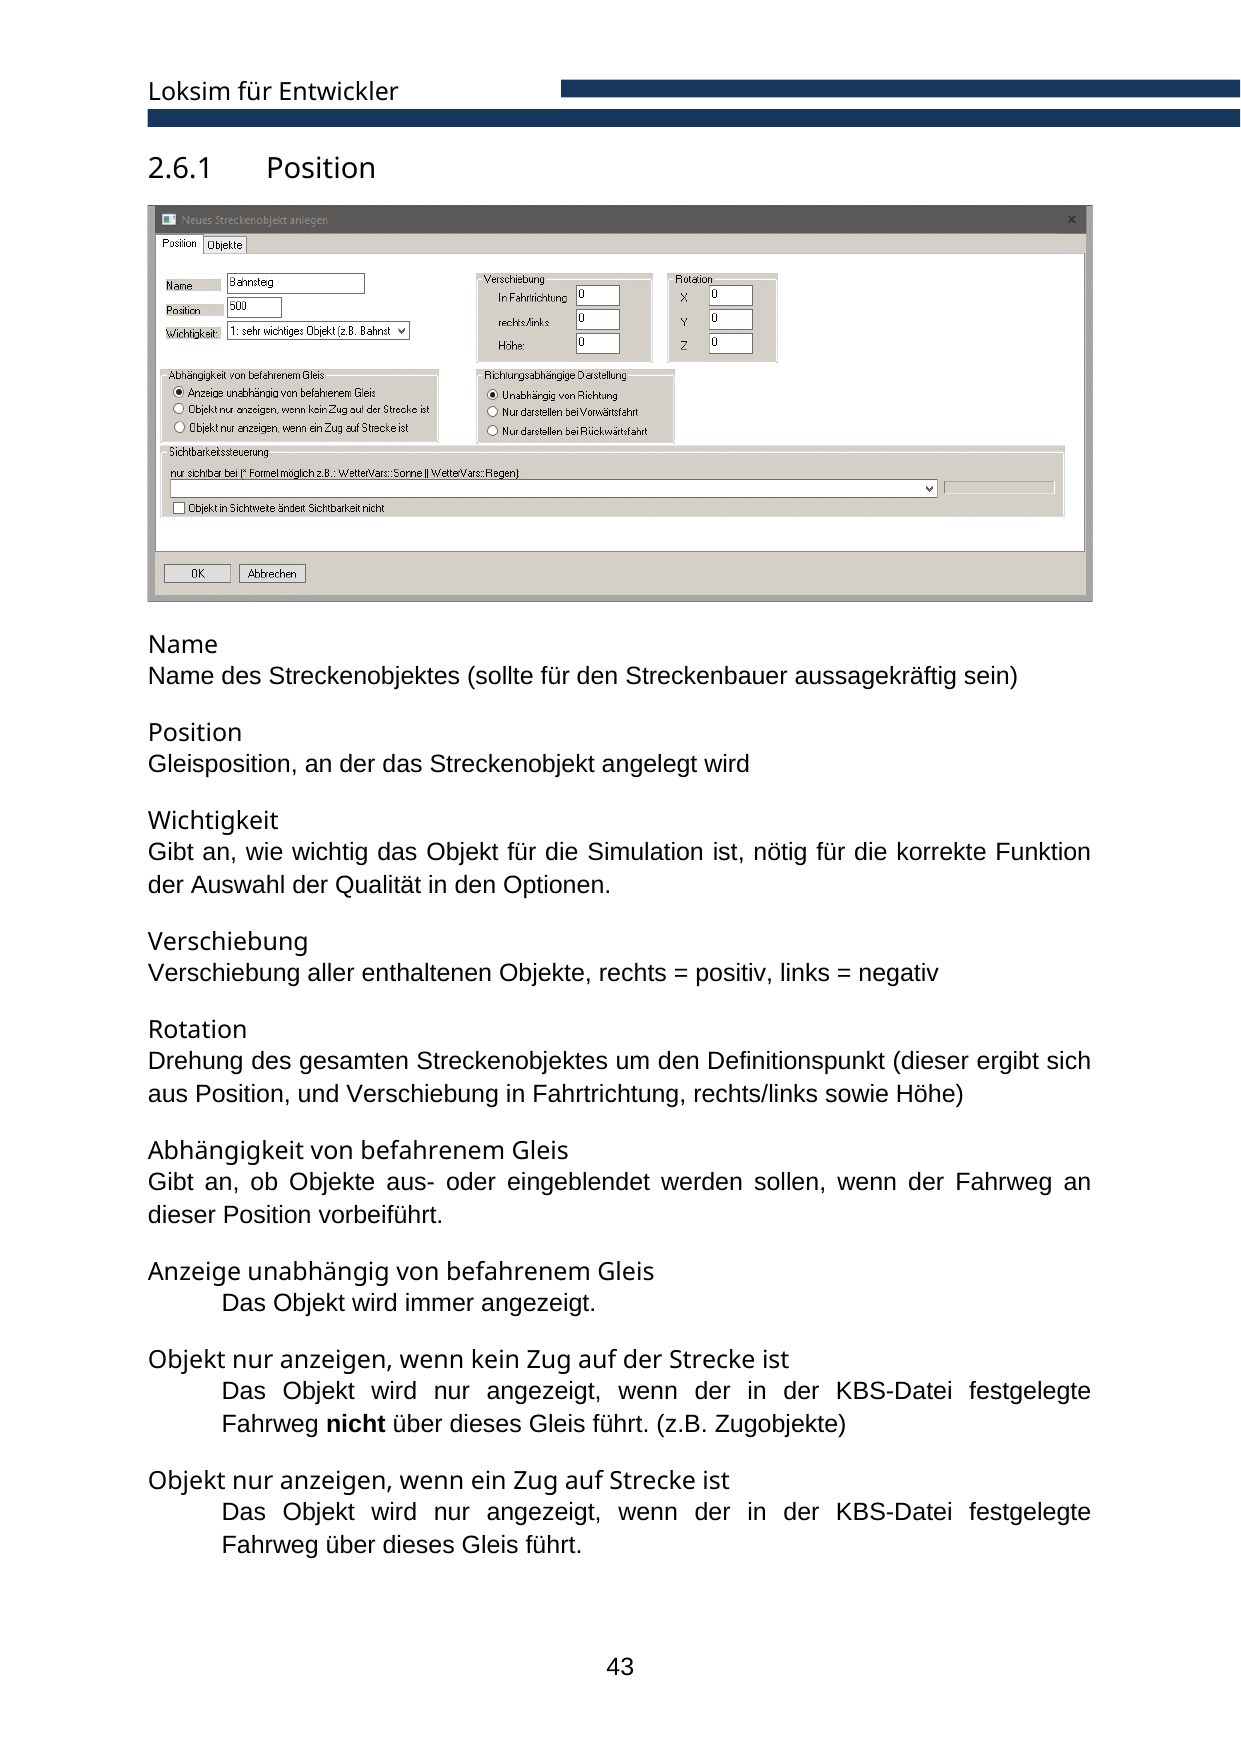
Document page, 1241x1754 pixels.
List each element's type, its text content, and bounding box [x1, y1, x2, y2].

text Gleisposition, an der das Streckenobjekt angelegt wird [148, 749, 1093, 778]
text Verschiebung [148, 924, 1093, 958]
text Objekt nur anzeigen, wenn kein Zug auf der Strecke ist [148, 1342, 1093, 1376]
text Rotation [148, 1012, 1093, 1046]
text Position [148, 715, 1093, 749]
text Drehung des gesamten Streckenobjektes um den Definitionspunkt (dieser ergibt sich aus Position, und Verschiebung in Fahrtrichtung, rechts/links sowie Höhe) [148, 1046, 1093, 1108]
picture [147, 205, 1093, 602]
text Anzeige unabhängig von befahrenem Gleis [148, 1254, 1093, 1288]
text Gibt an, ob Objekte aus- oder eingeblendet werden sollen, wenn der Fahrweg an dieser Position vorbeiführt. [148, 1167, 1093, 1229]
text Wichtigkeit [148, 803, 1093, 837]
text Verschiebung aller enthaltenen Objekte, rechts = positiv, links = negativ [148, 958, 1093, 987]
subtitle Position [148, 148, 1093, 187]
text Abhängigkeit von befahrenem Gleis [148, 1133, 1093, 1167]
text Objekt nur anzeigen, wenn ein Zug auf Strecke ist [148, 1463, 1093, 1497]
text Das Objekt wird immer angezeigt. [221, 1288, 1093, 1317]
text Name [148, 627, 1093, 661]
text Das Objekt wird nur angezeigt, wenn der in der KBS-Datei festgelegte Fahrweg über dieses Gleis führt. [221, 1497, 1093, 1558]
text Gibt an, wie wichtig das Objekt für die Simulation ist, nötig für die korrekte Funktion der Auswahl der Qualität in den Optionen. [148, 837, 1093, 899]
text Name des Streckenobjektes (sollte für den Streckenbauer aussagekräftig sein) [148, 661, 1093, 690]
text Das Objekt wird nur angezeigt, wenn der in der KBS-Datei festgelegte Fahrweg nicht über dieses Gleis führt. (z.B. Zugobjekte) [221, 1376, 1093, 1437]
